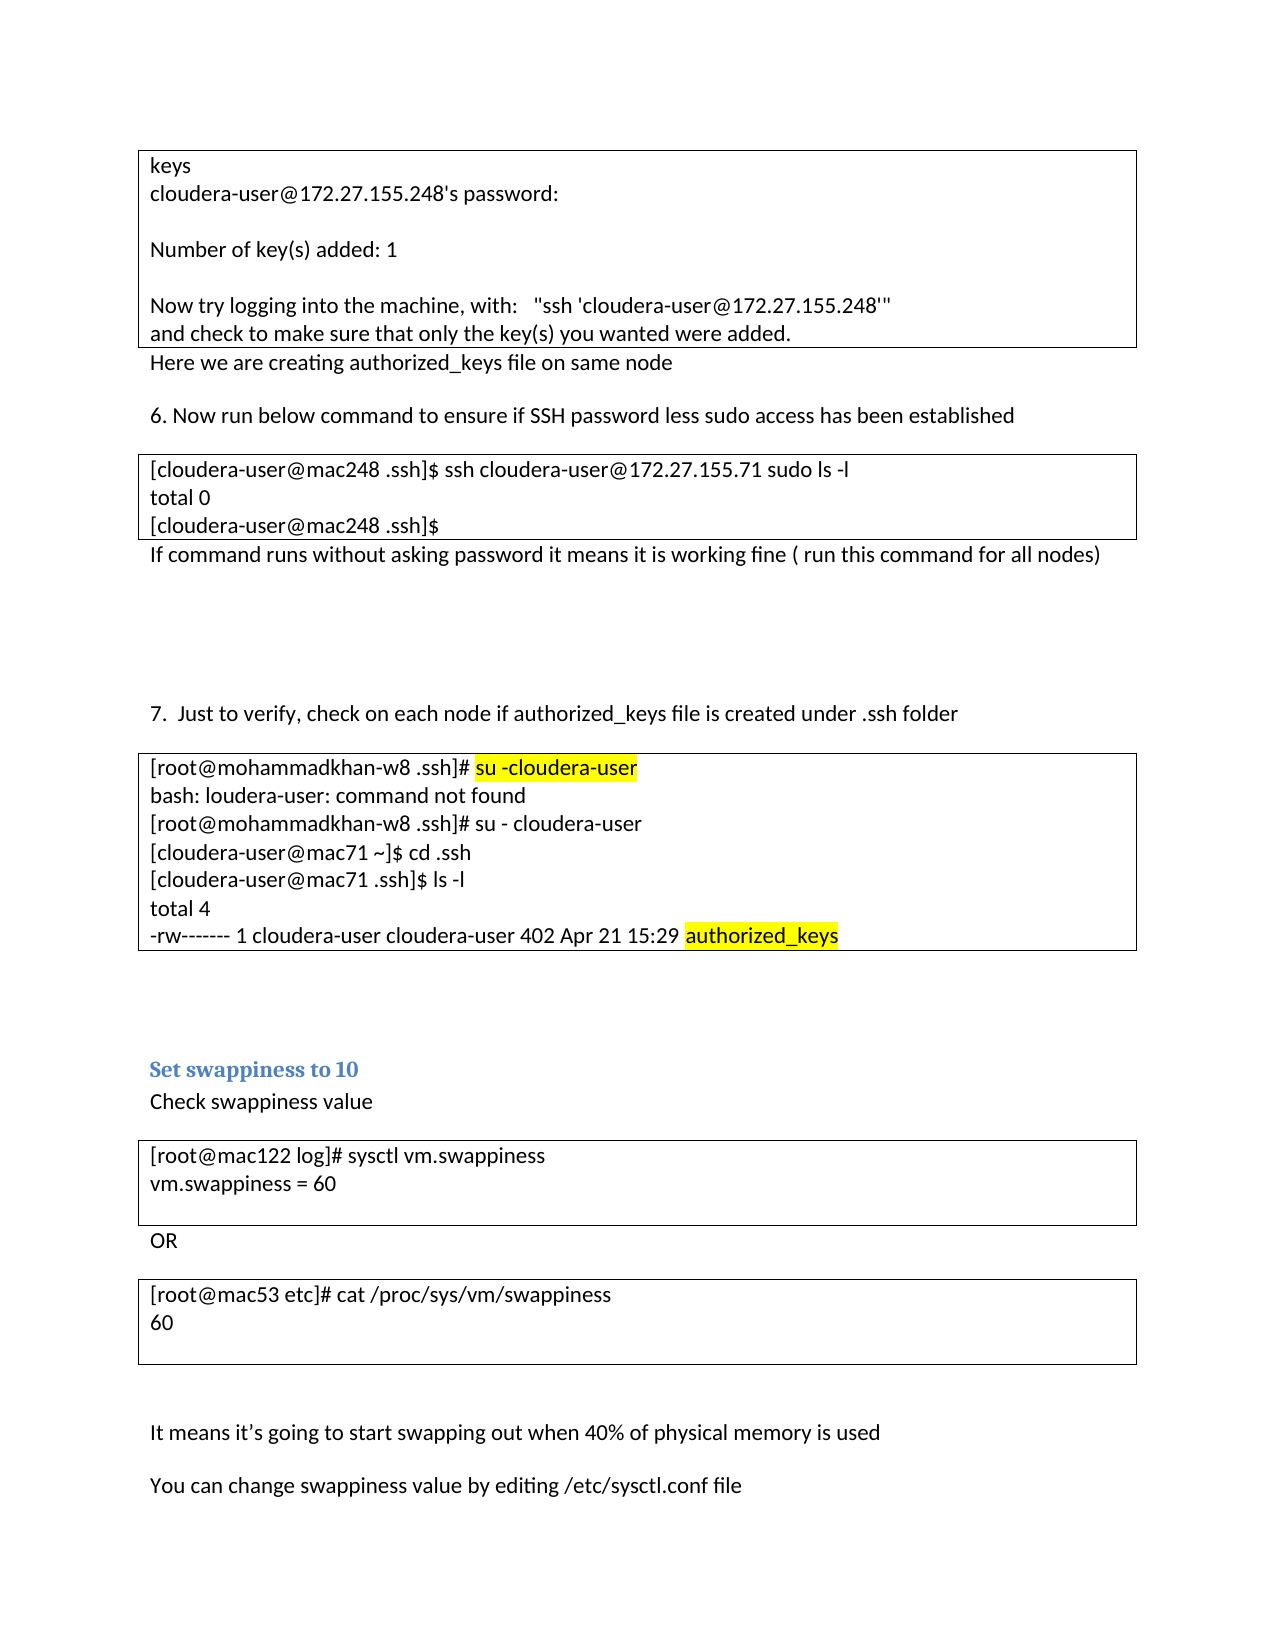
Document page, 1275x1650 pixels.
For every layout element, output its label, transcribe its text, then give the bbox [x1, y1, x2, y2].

table_header [cloudera-user@mac248 .ssh]$ ssh cloudera-user@172.27.155.71 sudo ls -l total 0 [cloudera-user@mac248 .ssh]$ [139, 455, 1136, 539]
text It means it’s going to start swapping out when 40% of physical memory is used [150, 1418, 1125, 1446]
text Check swappiness value [150, 1087, 1125, 1115]
text OR [150, 1226, 1125, 1254]
subtitle Set swappiness to 10 [150, 1057, 1125, 1083]
text Here we are creating authorized_keys file on same node [150, 348, 1125, 376]
text You can change swappiness value by editing /etc/sysctl.conf file [150, 1471, 1125, 1499]
table_header [root@mac53 etc]# cat /proc/sys/vm/swappiness 60 [139, 1280, 1136, 1364]
text If command runs without asking password it means it is working fine ( run this command for all nodes) [150, 540, 1125, 568]
table_header [root@mohammadkhan-w8 .ssh]# su -cloudera-user bash: loudera-user: command not found [root@mohammadkhan-w8 .ssh]# su - cloudera-user [cloudera-user@mac71 ~]$ cd .ssh [cloudera-user@mac71 .ssh]$ ls -l total 4 -rw------- 1 cloudera-user cloudera-user 402 Apr 21 15:29 authorized_keys [139, 754, 1136, 950]
text 7. Just to verify, check on each node if authorized_keys file is created under .ssh folder [150, 699, 1125, 727]
text 6. Now run below command to ensure if SSH password less sudo access has been established [150, 401, 1125, 429]
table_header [139, 151, 1136, 347]
table_header [root@mac122 log]# sysctl vm.swappiness vm.swappiness = 60 [139, 1141, 1136, 1225]
